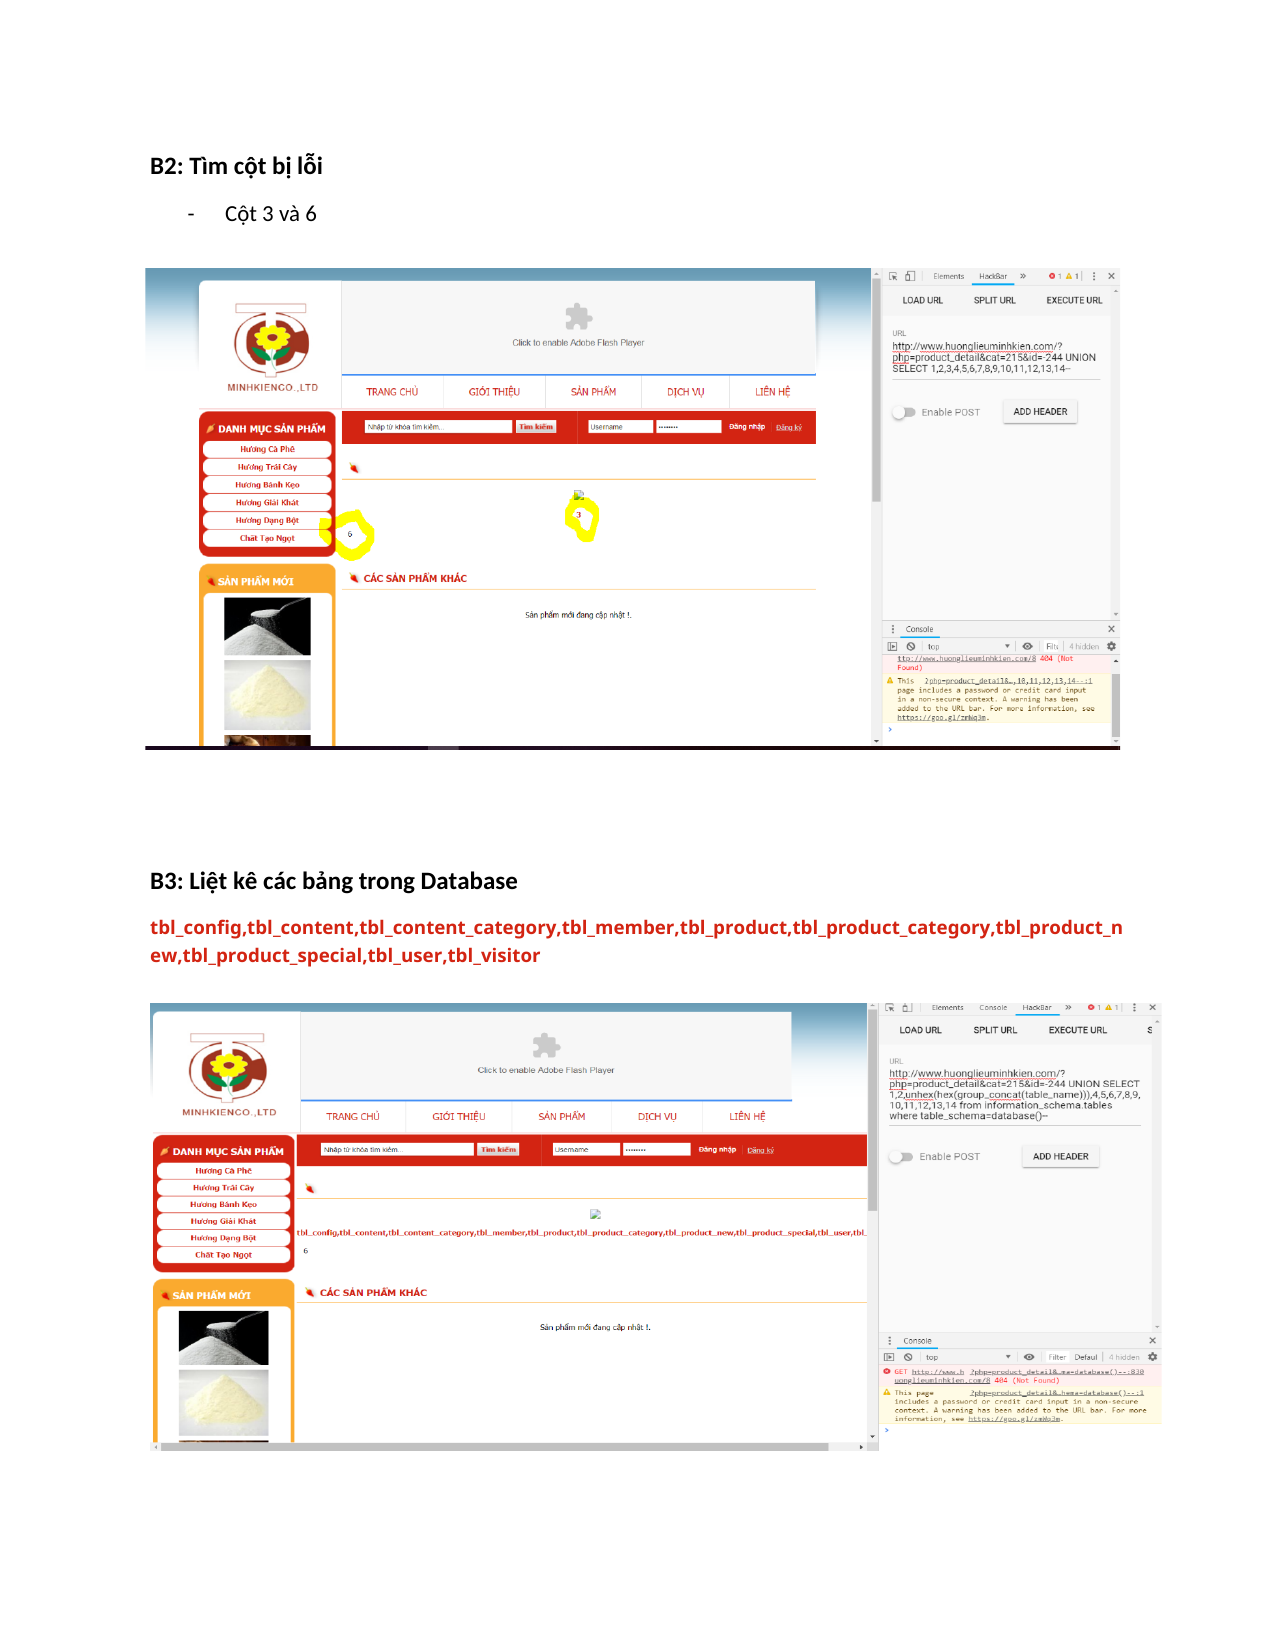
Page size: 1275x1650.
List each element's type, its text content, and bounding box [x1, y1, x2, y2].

text B2: Tìm cột bị lỗi [150, 150, 1125, 181]
picture [145, 268, 1121, 750]
picture [150, 1003, 1162, 1451]
list Cột 3 và 6 [187, 199, 1125, 228]
text B3: Liệt kê các bảng trong Database [150, 865, 1125, 895]
text tbl_config,tbl_content,tbl_content_category,tbl_member,tbl_product,tbl_product_category,tbl_product_new,tbl_product_special,tbl_user,tbl_visitor [150, 914, 1125, 967]
